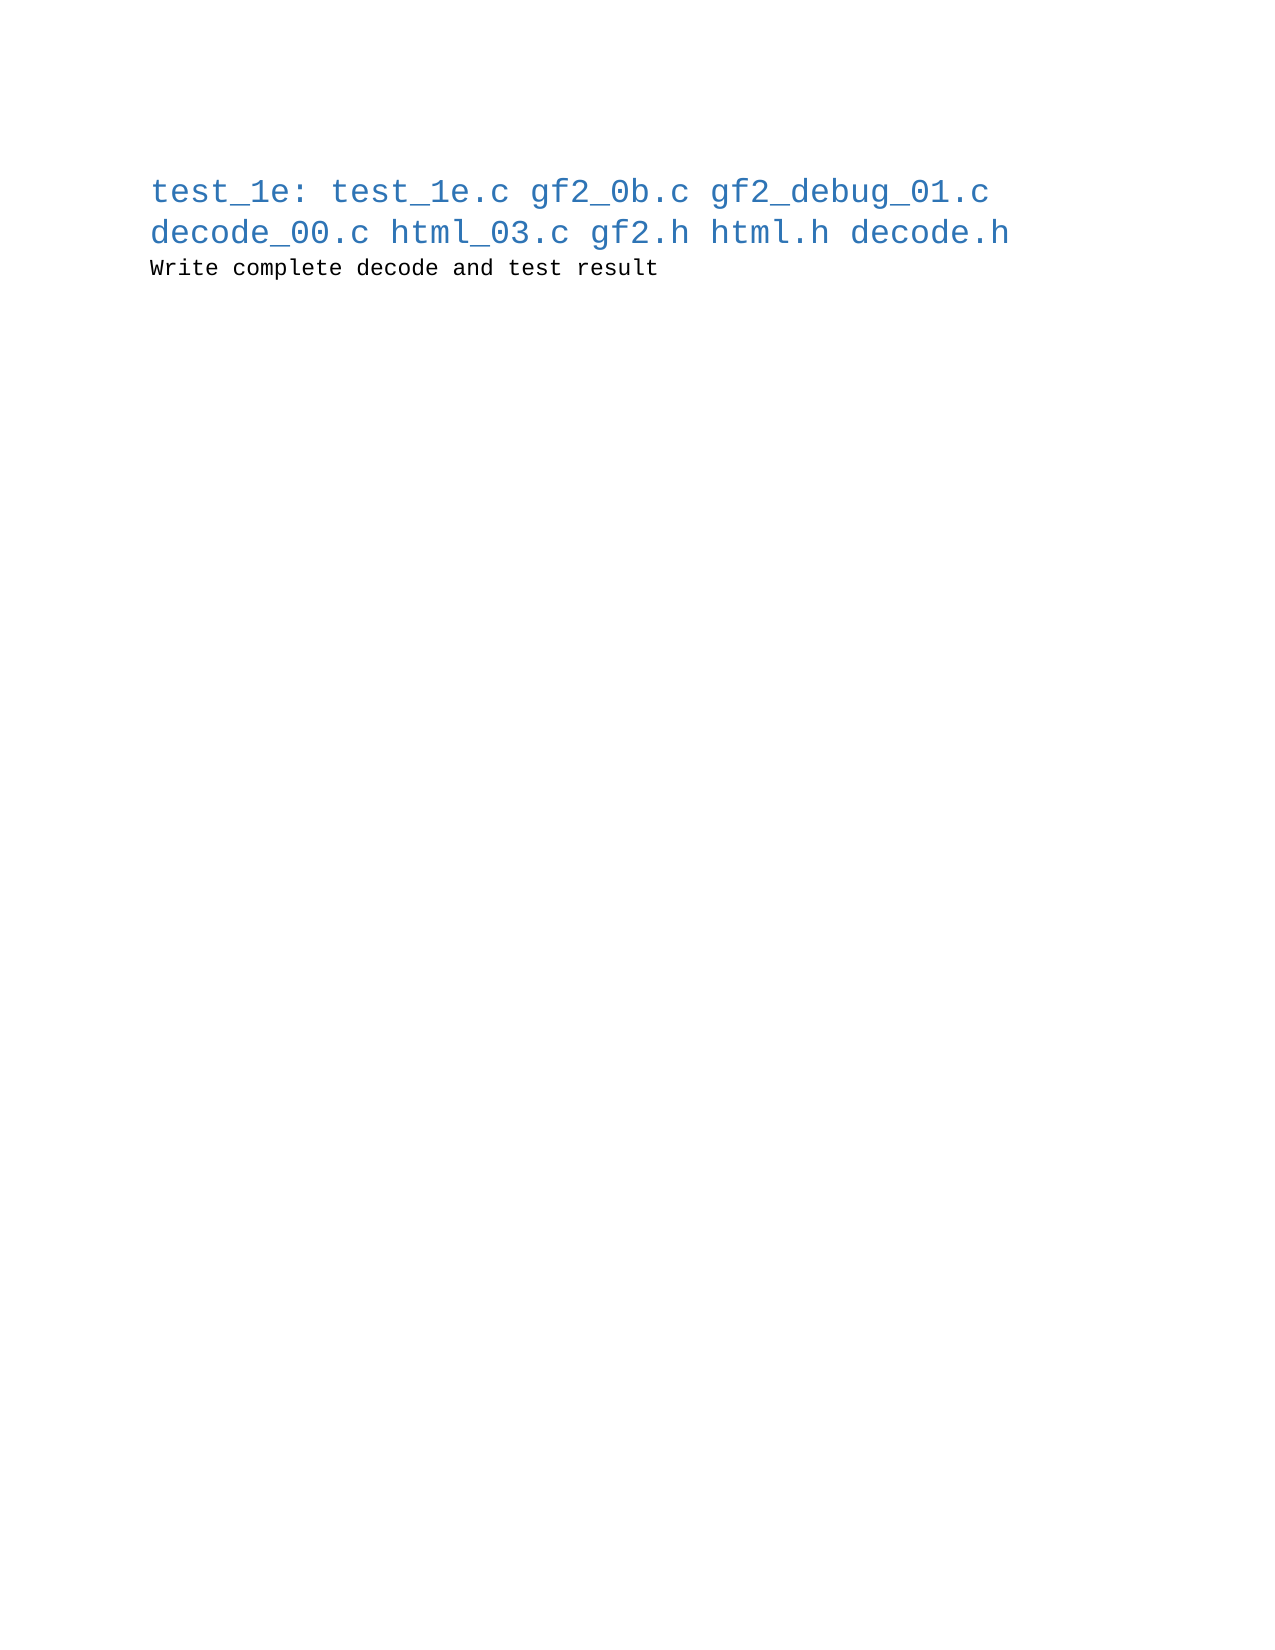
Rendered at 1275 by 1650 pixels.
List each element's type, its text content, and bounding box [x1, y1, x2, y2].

text Write complete decode and test result [150, 257, 1125, 283]
subtitle test_1e: test_1e.c gf2_0b.c gf2_debug_01.c decode_00.c html_03.c gf2.h html.h decode.h [150, 175, 1125, 254]
